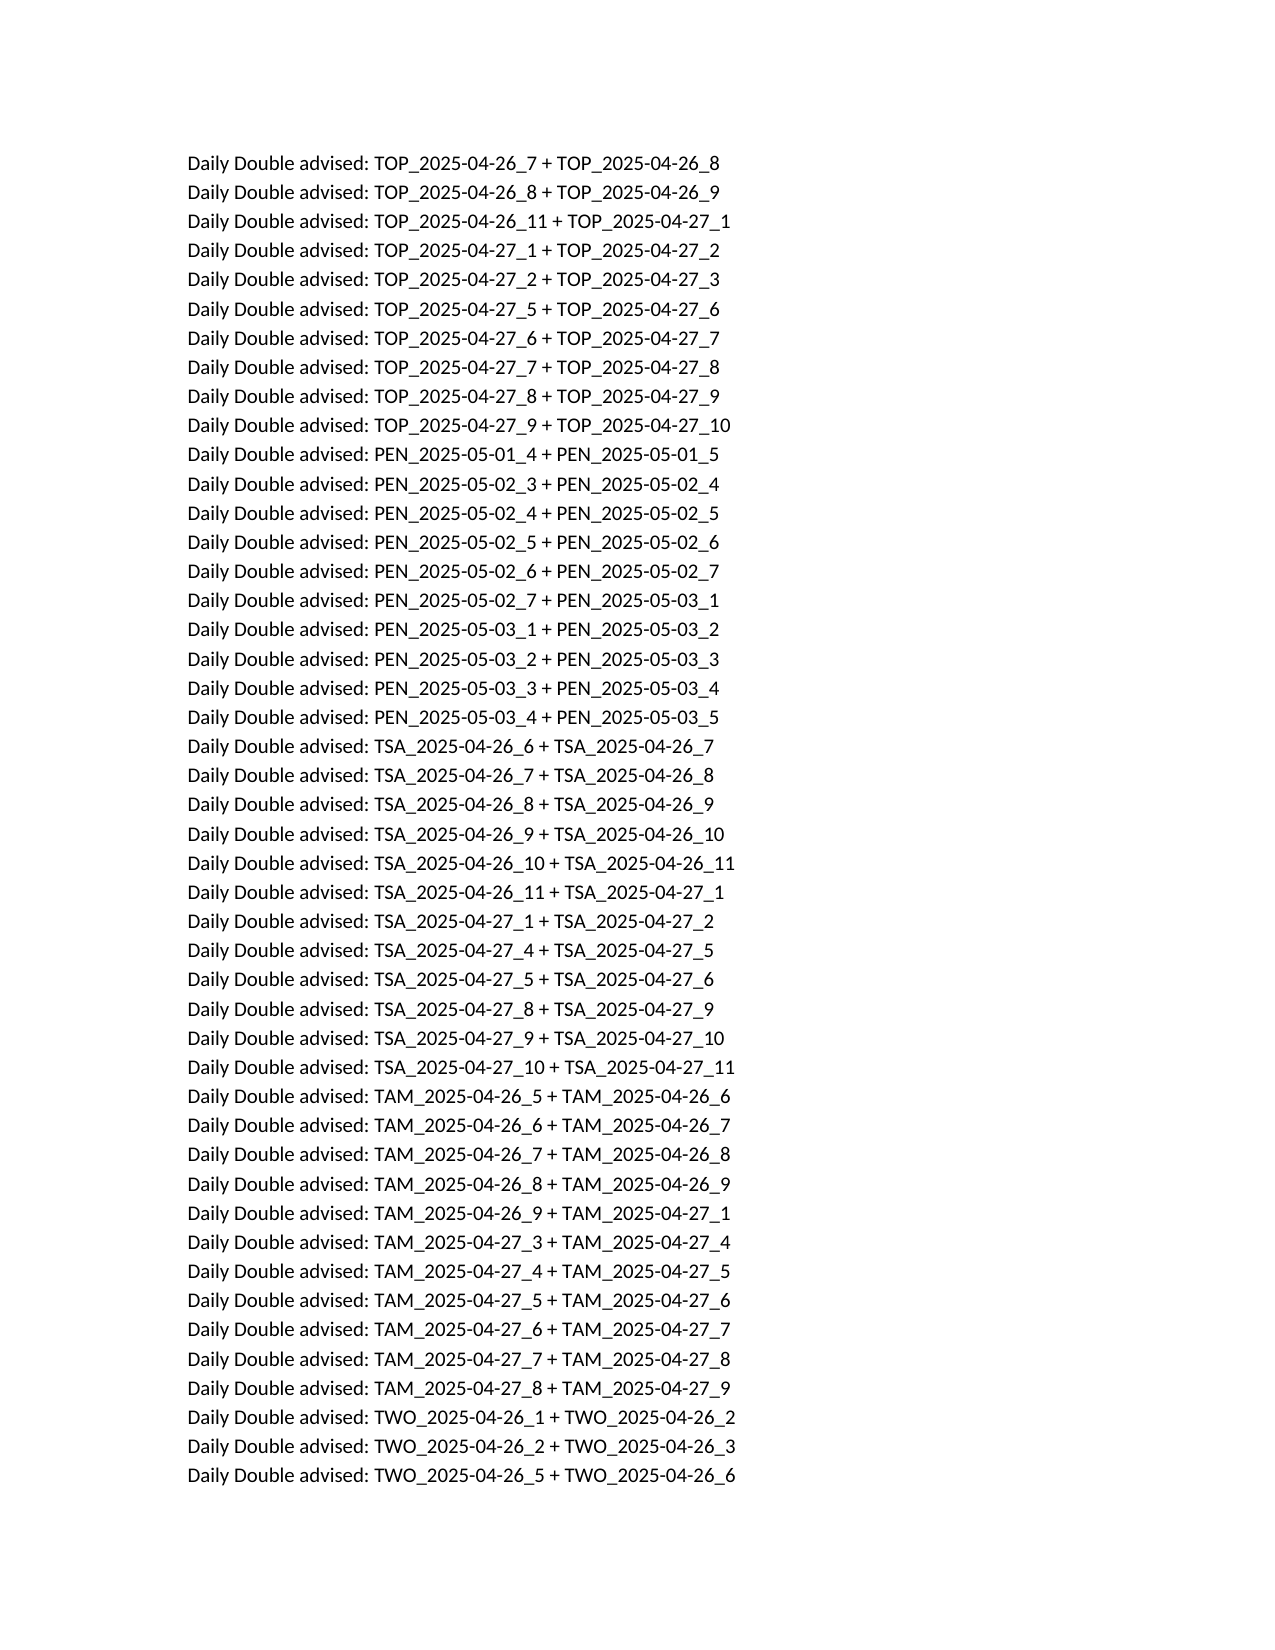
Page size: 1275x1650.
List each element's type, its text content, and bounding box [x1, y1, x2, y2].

text Daily Double advised: TOP_2025-04-27_7 + TOP_2025-04-27_8 [187, 354, 1087, 379]
text Daily Double advised: TAM_2025-04-26_9 + TAM_2025-04-27_1 [187, 1200, 1087, 1225]
text Daily Double advised: TSA_2025-04-26_7 + TSA_2025-04-26_8 [187, 762, 1087, 788]
text Daily Double advised: TSA_2025-04-26_6 + TSA_2025-04-26_7 [187, 733, 1087, 759]
text Daily Double advised: PEN_2025-05-02_6 + PEN_2025-05-02_7 [187, 558, 1087, 584]
text Daily Double advised: TOP_2025-04-26_11 + TOP_2025-04-27_1 [187, 208, 1087, 234]
text Daily Double advised: PEN_2025-05-03_4 + PEN_2025-05-03_5 [187, 704, 1087, 729]
text Daily Double advised: PEN_2025-05-01_4 + PEN_2025-05-01_5 [187, 442, 1087, 467]
text Daily Double advised: TAM_2025-04-27_4 + TAM_2025-04-27_5 [187, 1258, 1087, 1284]
text Daily Double advised: TAM_2025-04-27_8 + TAM_2025-04-27_9 [187, 1375, 1087, 1400]
text Daily Double advised: PEN_2025-05-03_1 + PEN_2025-05-03_2 [187, 617, 1087, 642]
text Daily Double advised: TOP_2025-04-27_9 + TOP_2025-04-27_10 [187, 412, 1087, 438]
text Daily Double advised: TSA_2025-04-27_9 + TSA_2025-04-27_10 [187, 1025, 1087, 1050]
text Daily Double advised: TSA_2025-04-26_10 + TSA_2025-04-26_11 [187, 850, 1087, 875]
text Daily Double advised: TOP_2025-04-27_5 + TOP_2025-04-27_6 [187, 296, 1087, 321]
text Daily Double advised: PEN_2025-05-02_3 + PEN_2025-05-02_4 [187, 471, 1087, 496]
text Daily Double advised: PEN_2025-05-02_7 + PEN_2025-05-03_1 [187, 587, 1087, 613]
text Daily Double advised: TOP_2025-04-27_8 + TOP_2025-04-27_9 [187, 383, 1087, 409]
text Daily Double advised: TAM_2025-04-27_3 + TAM_2025-04-27_4 [187, 1229, 1087, 1254]
text Daily Double advised: TSA_2025-04-27_1 + TSA_2025-04-27_2 [187, 908, 1087, 934]
text Daily Double advised: TAM_2025-04-26_7 + TAM_2025-04-26_8 [187, 1142, 1087, 1167]
text Daily Double advised: TAM_2025-04-26_5 + TAM_2025-04-26_6 [187, 1083, 1087, 1109]
text Daily Double advised: PEN_2025-05-03_2 + PEN_2025-05-03_3 [187, 646, 1087, 671]
text Daily Double advised: TOP_2025-04-26_8 + TOP_2025-04-26_9 [187, 179, 1087, 204]
text Daily Double advised: TSA_2025-04-26_8 + TSA_2025-04-26_9 [187, 792, 1087, 817]
text Daily Double advised: TWO_2025-04-26_1 + TWO_2025-04-26_2 [187, 1404, 1087, 1429]
text Daily Double advised: TAM_2025-04-27_6 + TAM_2025-04-27_7 [187, 1317, 1087, 1342]
text Daily Double advised: TAM_2025-04-26_6 + TAM_2025-04-26_7 [187, 1112, 1087, 1138]
text Daily Double advised: PEN_2025-05-02_5 + PEN_2025-05-02_6 [187, 529, 1087, 554]
text Daily Double advised: TSA_2025-04-27_10 + TSA_2025-04-27_11 [187, 1054, 1087, 1079]
text Daily Double advised: TSA_2025-04-27_4 + TSA_2025-04-27_5 [187, 937, 1087, 963]
text Daily Double advised: PEN_2025-05-02_4 + PEN_2025-05-02_5 [187, 500, 1087, 525]
text Daily Double advised: TSA_2025-04-27_8 + TSA_2025-04-27_9 [187, 996, 1087, 1021]
text Daily Double advised: TSA_2025-04-27_5 + TSA_2025-04-27_6 [187, 967, 1087, 992]
text Daily Double advised: TWO_2025-04-26_2 + TWO_2025-04-26_3 [187, 1433, 1087, 1459]
text Daily Double advised: TOP_2025-04-27_2 + TOP_2025-04-27_3 [187, 267, 1087, 292]
text Daily Double advised: TAM_2025-04-27_7 + TAM_2025-04-27_8 [187, 1346, 1087, 1371]
text Daily Double advised: TOP_2025-04-27_1 + TOP_2025-04-27_2 [187, 237, 1087, 263]
text Daily Double advised: TAM_2025-04-27_5 + TAM_2025-04-27_6 [187, 1287, 1087, 1313]
text Daily Double advised: PEN_2025-05-03_3 + PEN_2025-05-03_4 [187, 675, 1087, 700]
text Daily Double advised: TSA_2025-04-26_11 + TSA_2025-04-27_1 [187, 879, 1087, 904]
text Daily Double advised: TWO_2025-04-26_5 + TWO_2025-04-26_6 [187, 1462, 1087, 1488]
text Daily Double advised: TOP_2025-04-26_7 + TOP_2025-04-26_8 [187, 150, 1087, 175]
text Daily Double advised: TSA_2025-04-26_9 + TSA_2025-04-26_10 [187, 821, 1087, 846]
text Daily Double advised: TOP_2025-04-27_6 + TOP_2025-04-27_7 [187, 325, 1087, 350]
text Daily Double advised: TAM_2025-04-26_8 + TAM_2025-04-26_9 [187, 1171, 1087, 1196]
